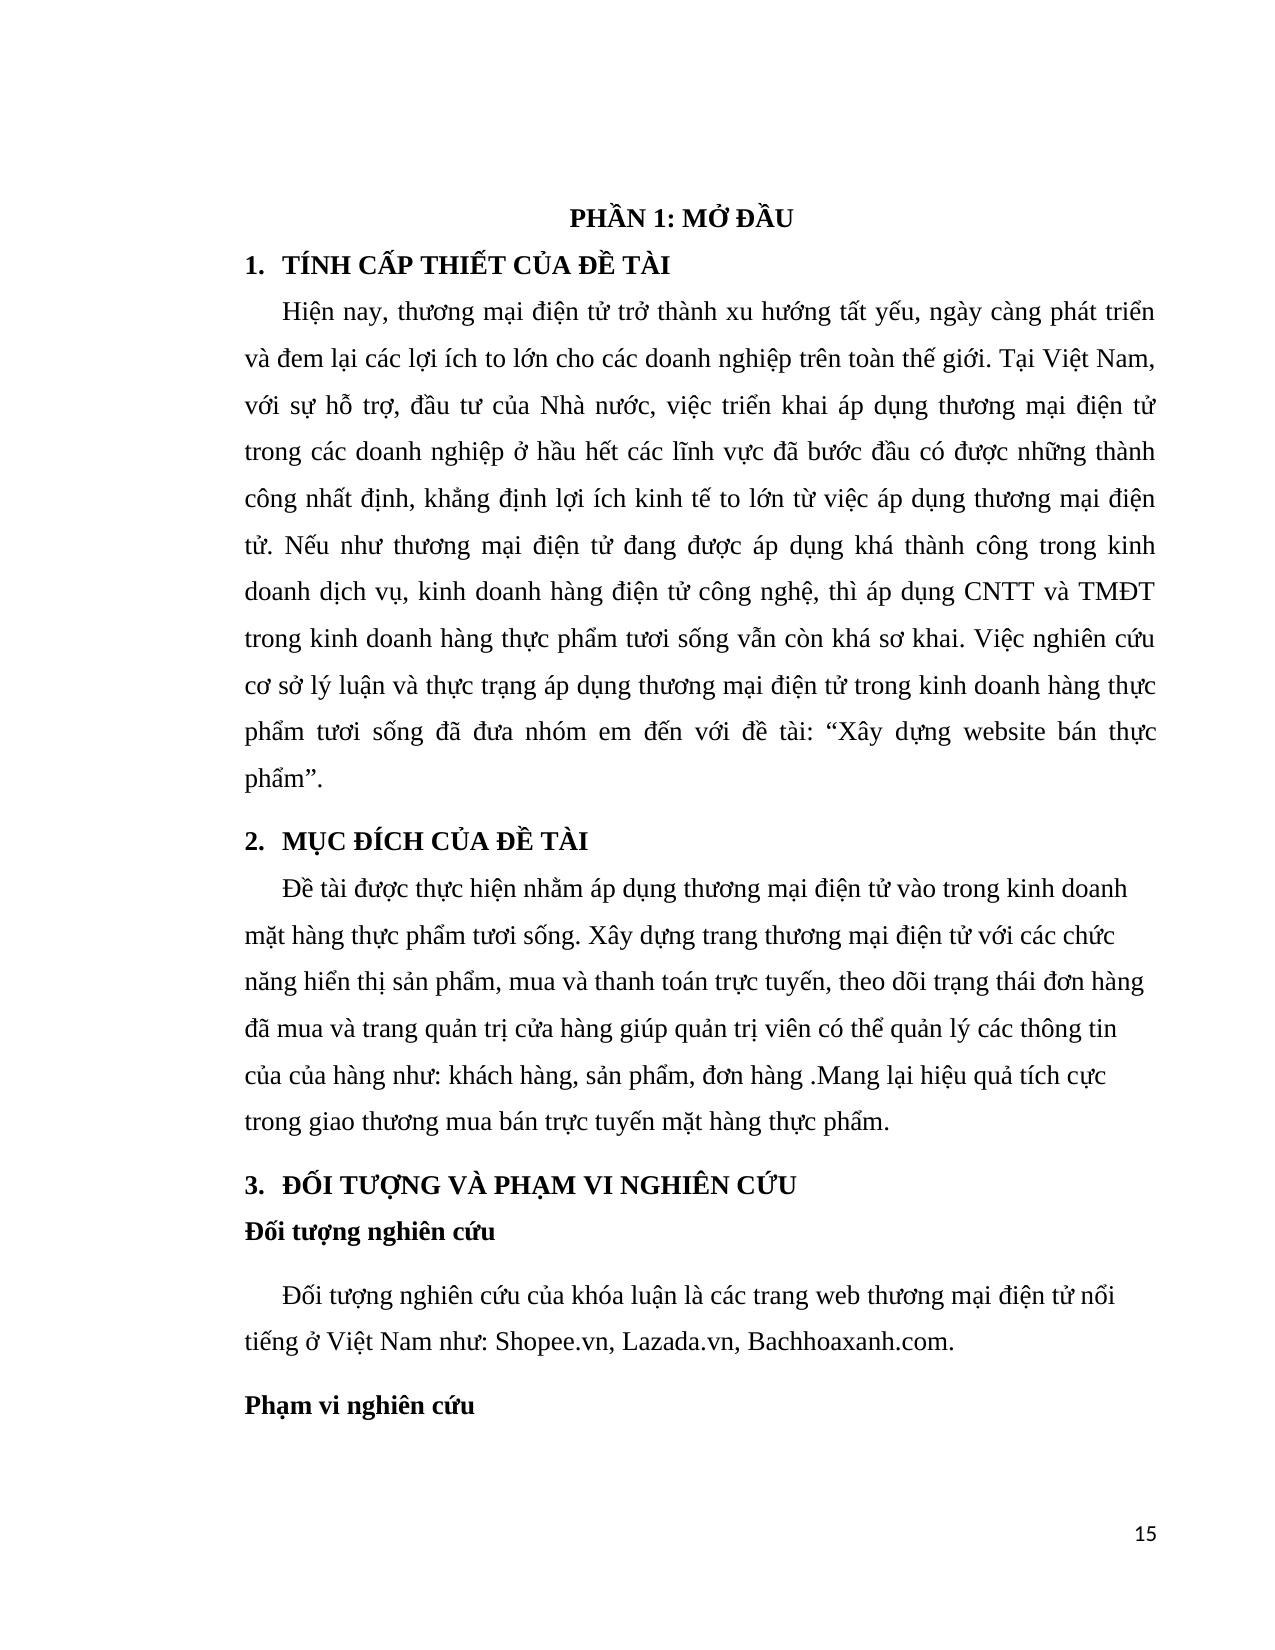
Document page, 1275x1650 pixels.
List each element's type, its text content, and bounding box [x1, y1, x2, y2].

subtitle ĐỐI TƯỢNG VÀ PHẠM VI NGHIÊN CỨU [244, 1169, 1157, 1200]
subtitle TÍNH CẤP THIẾT CỦA ĐỀ TÀI [244, 249, 1157, 280]
text Hiện nay, thương mại điện tử trở thành xu hướng tất yếu, ngày càng phát triển và đem lại các lợi ích to lớn cho các doanh nghiệp trên toàn thế giới. Tại Việt Nam, với sự hỗ trợ, đầu tư của Nhà nước, việc triển khai áp dụng thương mại điện tử trong các doanh nghiệp ở hầu hết các lĩnh vực đã bước đầu có được những thành công nhất định, khẳng định lợi ích kinh tế to lớn từ việc áp dụng thương mại điện tử. Nếu như thương mại điện tử đang được áp dụng khá thành công trong kinh doanh dịch vụ, kinh doanh hàng điện tử công nghệ, thì áp dụng CNTT và TMĐT trong kinh doanh hàng thực phẩm tươi sống vẫn còn khá sơ khai. Việc nghiên cứu cơ sở lý luận và thực trạng áp dụng thương mại điện tử trong kinh doanh hàng thực phẩm tươi sống đã đưa nhóm em đến với đề tài: “Xây dựng website bán thực phẩm”. [244, 296, 1157, 793]
text Đề tài được thực hiện nhằm áp dụng thương mại điện tử vào trong kinh doanh mặt hàng thực phẩm tươi sống. Xây dựng trang thương mại điện tử với các chức năng hiển thị sản phẩm, mua và thanh toán trực tuyến, theo dõi trạng thái đơn hàng đã mua và trang quản trị cửa hàng giúp quản trị viên có thể quản lý các thông tin của của hàng như: khách hàng, sản phẩm, đơn hàng .Mang lại hiệu quả tích cực trong giao thương mua bán trực tuyến mặt hàng thực phẩm. [244, 872, 1157, 1137]
text Phạm vi nghiên cứu [244, 1389, 1157, 1420]
text Đối tượng nghiên cứu [244, 1216, 1157, 1247]
subtitle PHẦN 1: MỞ ĐẦU [207, 202, 1157, 233]
text Đối tượng nghiên cứu của khóa luận là các trang web thương mại điện tử nổi tiếng ở Việt Nam như: Shopee.vn, Lazada.vn, Bachhoaxanh.com. [244, 1279, 1157, 1357]
subtitle MỤC ĐÍCH CỦA ĐỀ TÀI [244, 826, 1157, 857]
